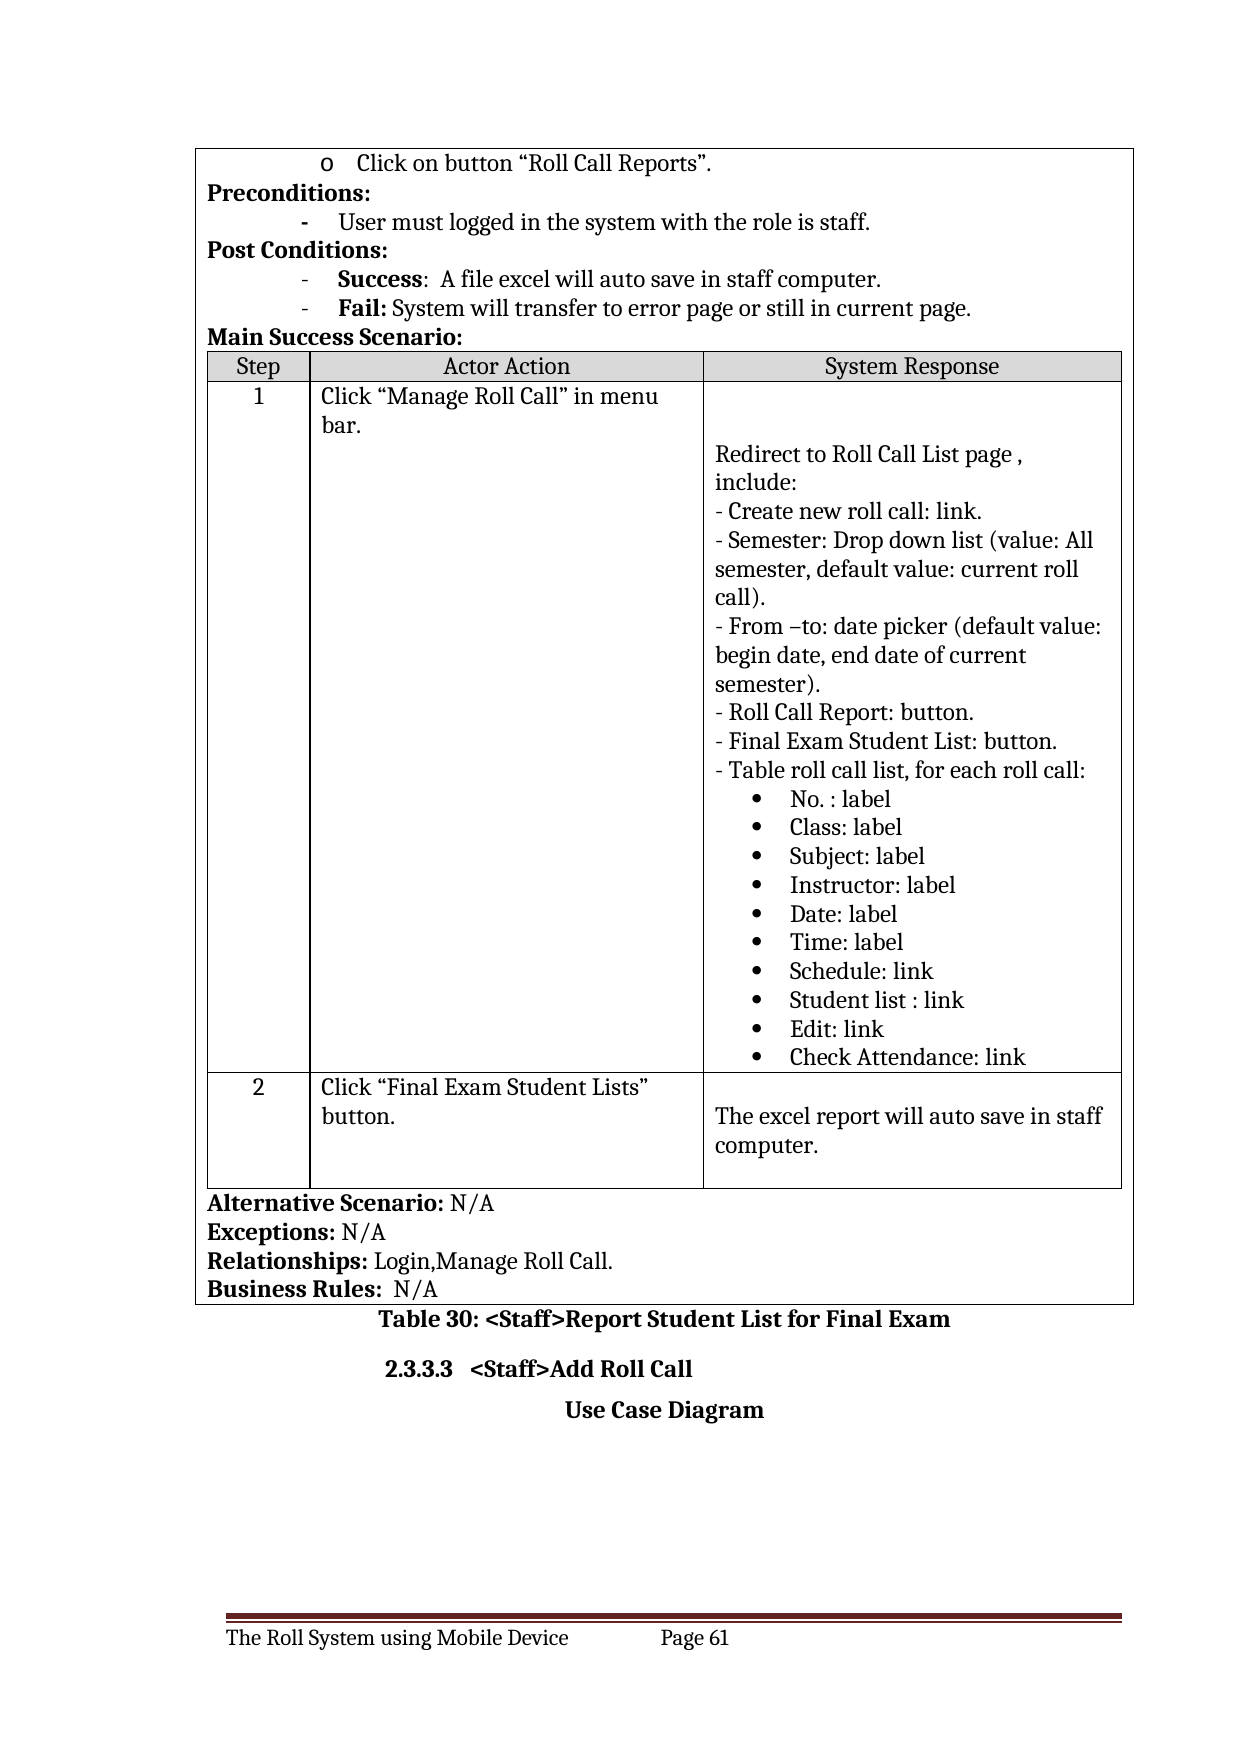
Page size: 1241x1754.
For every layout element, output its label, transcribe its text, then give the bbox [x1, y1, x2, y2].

subtitle <Staff>Add Roll Call [385, 1355, 1122, 1383]
subtitle Use Case Diagram [207, 1396, 1122, 1425]
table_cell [196, 149, 1133, 1304]
text Table 30: <Staff>Report Student List for Final Exam [207, 1305, 1122, 1334]
